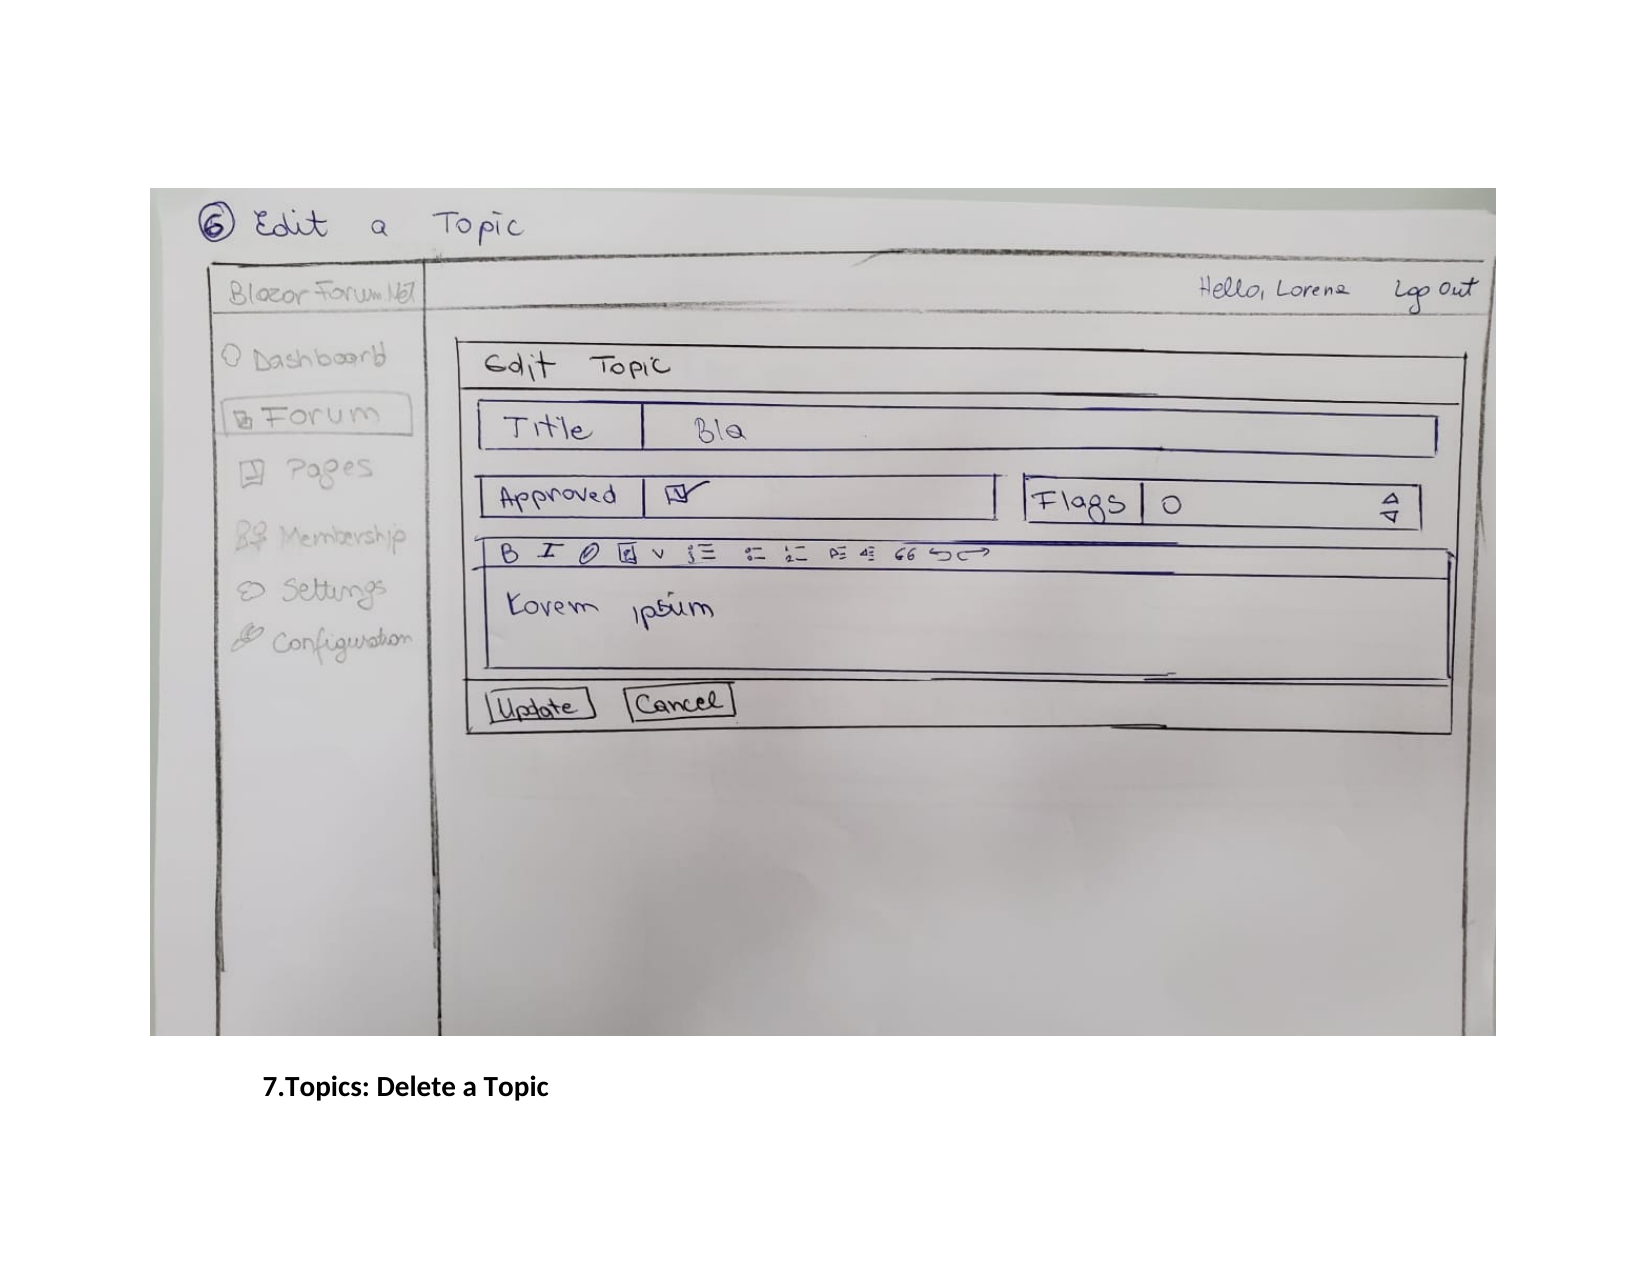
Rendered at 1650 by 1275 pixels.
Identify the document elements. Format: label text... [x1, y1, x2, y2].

picture [150, 188, 1496, 1036]
list 7.Topics: Delete a Topic [262, 1068, 1500, 1103]
